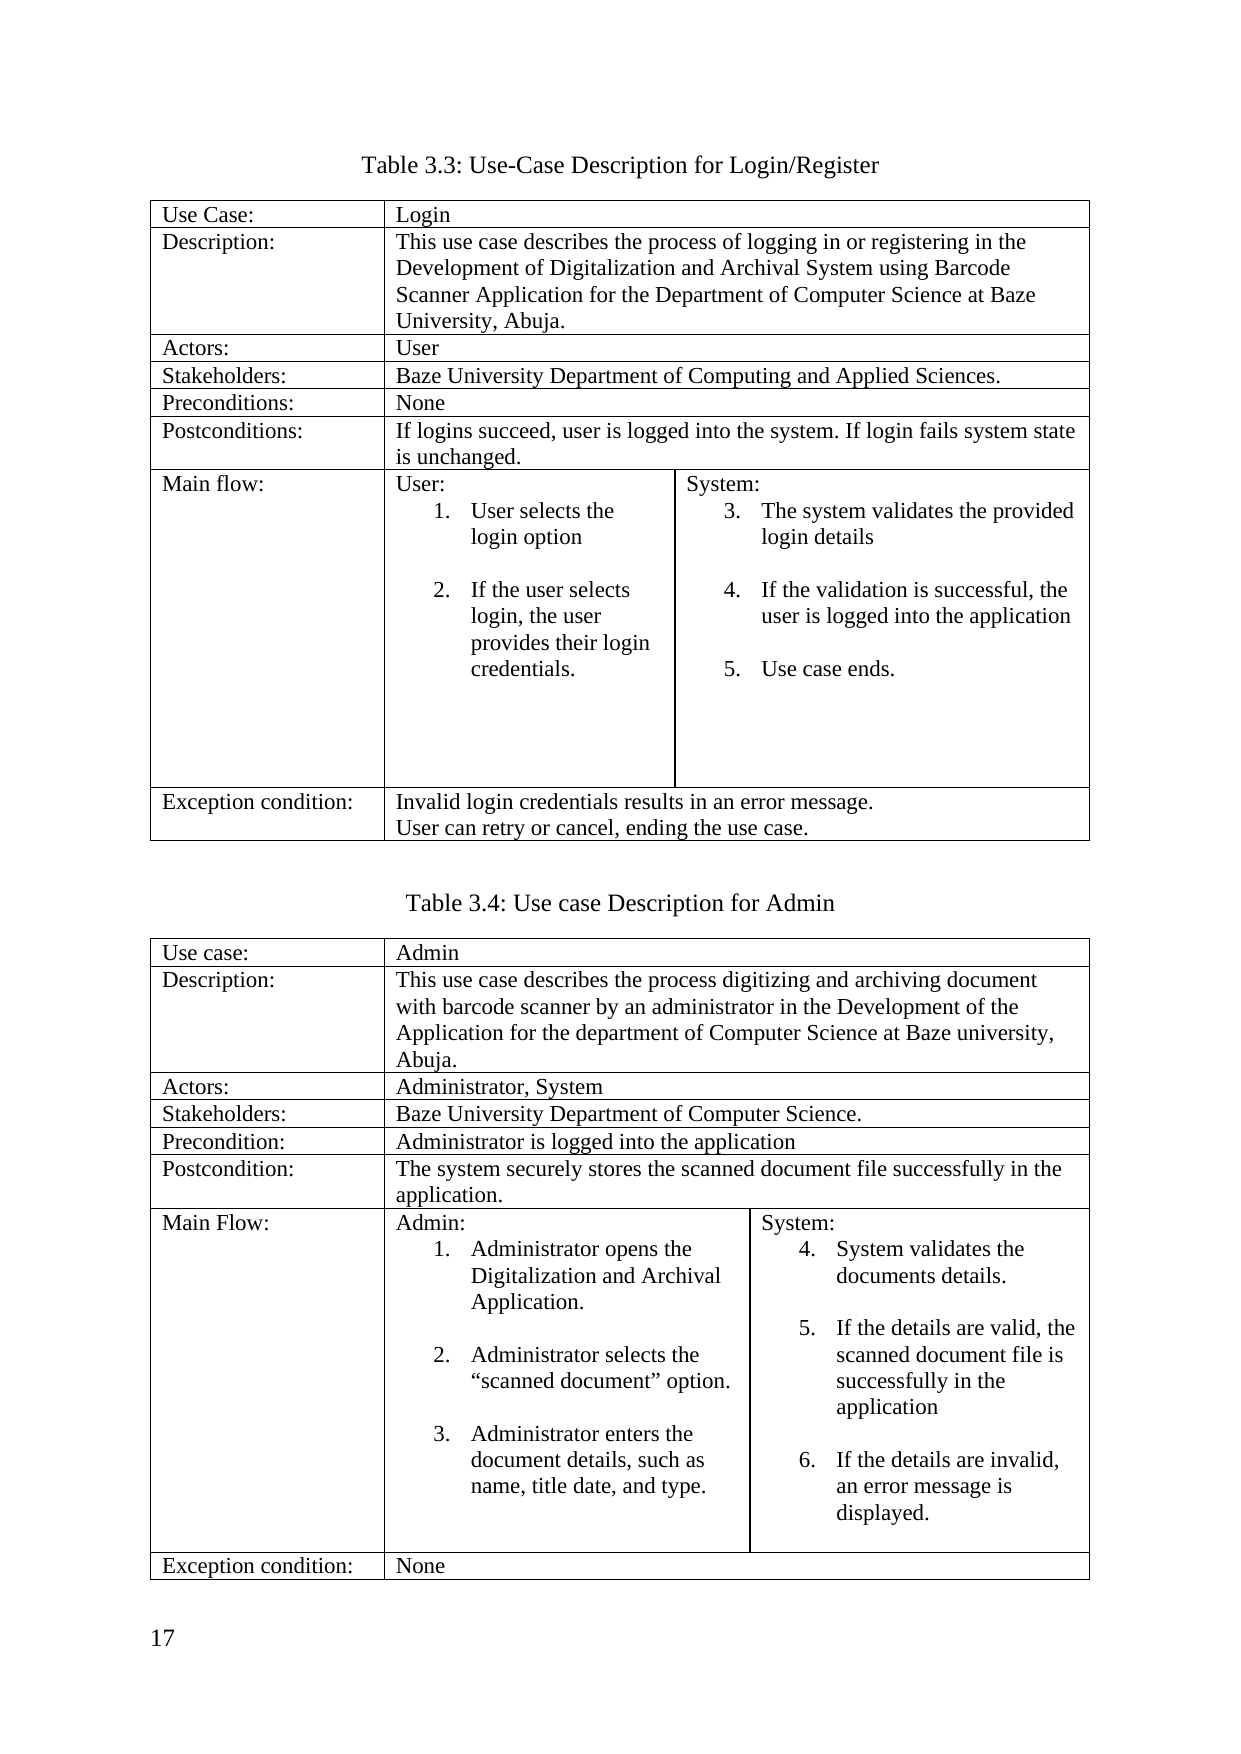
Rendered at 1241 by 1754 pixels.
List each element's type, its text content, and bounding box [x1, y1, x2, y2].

table_cell Stakeholders: [151, 362, 384, 388]
table_cell None [385, 389, 1089, 416]
table_cell Administrator is logged into the application [385, 1128, 1089, 1154]
table_cell System: System validates the documents details. If the details are valid, the scanned document file is successfully in the application If the details are invalid, an error message is displayed. [751, 1209, 1089, 1552]
table_cell If logins succeed, user is logged into the system. If login fails system state is unchanged. [385, 417, 1089, 469]
table_cell Actors: [151, 335, 384, 361]
table_cell User: User selects the login option If the user selects login, the user provides their login credentials. [385, 470, 674, 787]
table_cell Main Flow: [151, 1209, 384, 1552]
table_cell Administrator, System [385, 1073, 1089, 1099]
table_cell Precondition: [151, 1128, 384, 1154]
table_cell Actors: [151, 1073, 384, 1099]
table_cell Postcondition: [151, 1155, 384, 1208]
table_cell This use case describes the process digitizing and archiving document with barcode scanner by an administrator in the Development of the Application for the department of Computer Science at Baze university, Abuja. [385, 967, 1089, 1072]
table_cell Postconditions: [151, 417, 384, 469]
table_cell Stakeholders: [151, 1100, 384, 1127]
table_cell Invalid login credentials results in an error message. User can retry or cancel, ending the use case. [385, 788, 1089, 840]
table_header Login [385, 201, 1089, 227]
table_cell Main flow: [151, 470, 384, 787]
table_header Use case: [151, 939, 384, 966]
table_cell Admin: Administrator opens the Digitalization and Archival Application. Administrator selects the “scanned document” option. Administrator enters the document details, such as name, title date, and type. [385, 1209, 749, 1552]
table_cell Preconditions: [151, 389, 384, 416]
table_cell User [385, 335, 1089, 361]
table_header Use Case: [151, 201, 384, 227]
table_cell Description: [151, 967, 384, 1072]
table_cell Exception condition: [151, 788, 384, 840]
table_cell Baze University Department of Computing and Applied Sciences. [385, 362, 1089, 388]
table_header Admin [385, 939, 1089, 966]
text Table 3.4: Use case Description for Admin [150, 888, 1090, 917]
table_cell None [385, 1553, 1089, 1579]
text Table 3.3: Use-Case Description for Login/Register [150, 150, 1090, 179]
table_cell This use case describes the process of logging in or registering in the Development of Digitalization and Archival System using Barcode Scanner Application for the Department of Computer Science at Baze University, Abuja. [385, 228, 1089, 333]
table_cell System: The system validates the provided login details If the validation is successful, the user is logged into the application Use case ends. [676, 470, 1089, 787]
table_cell Exception condition: [151, 1553, 384, 1579]
table_cell Baze University Department of Computer Science. [385, 1100, 1089, 1127]
table_cell The system securely stores the scanned document file successfully in the application. [385, 1155, 1089, 1208]
table_cell Description: [151, 228, 384, 333]
